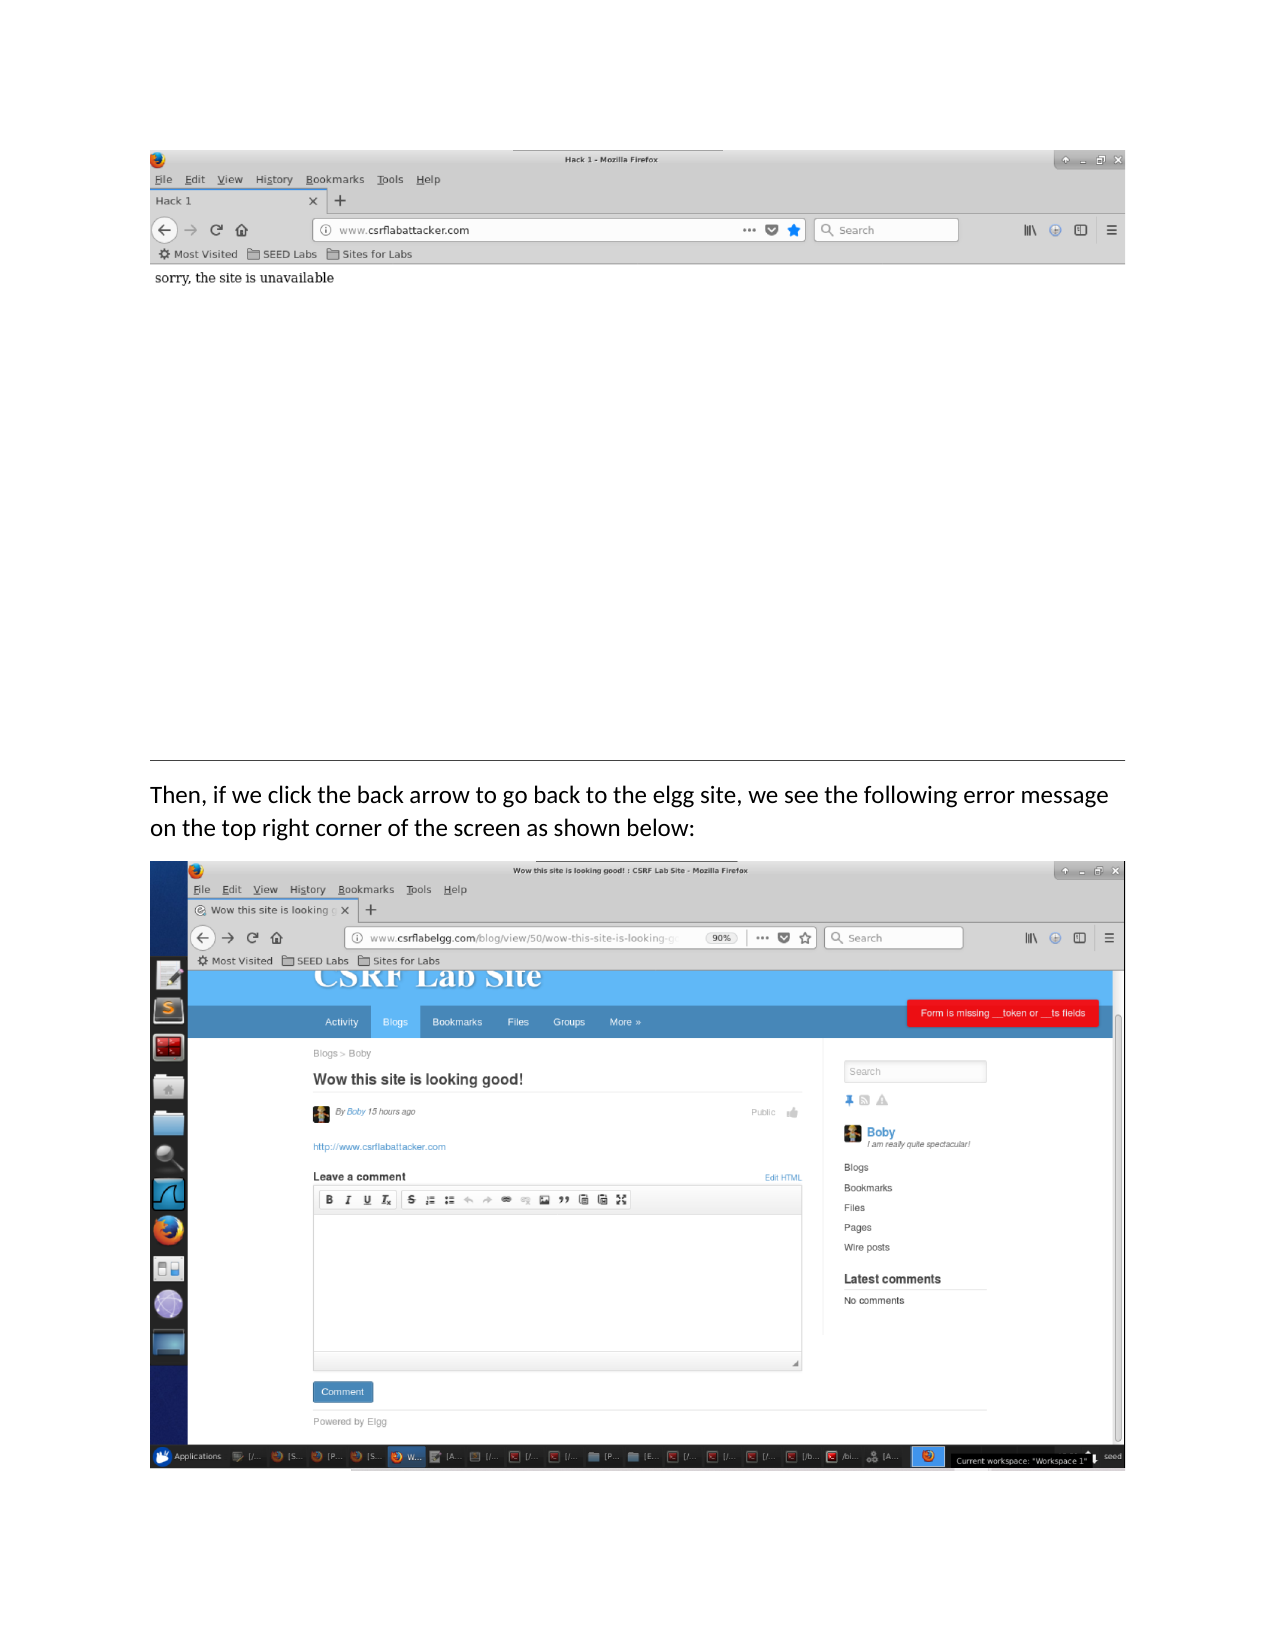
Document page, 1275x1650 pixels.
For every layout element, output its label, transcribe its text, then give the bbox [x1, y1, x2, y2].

picture [150, 150, 1125, 761]
picture [150, 861, 1125, 1471]
text Then, if we click the back arrow to go back to the elgg site, we see the following error message on the top right corner of the screen as shown below: [150, 779, 1125, 842]
